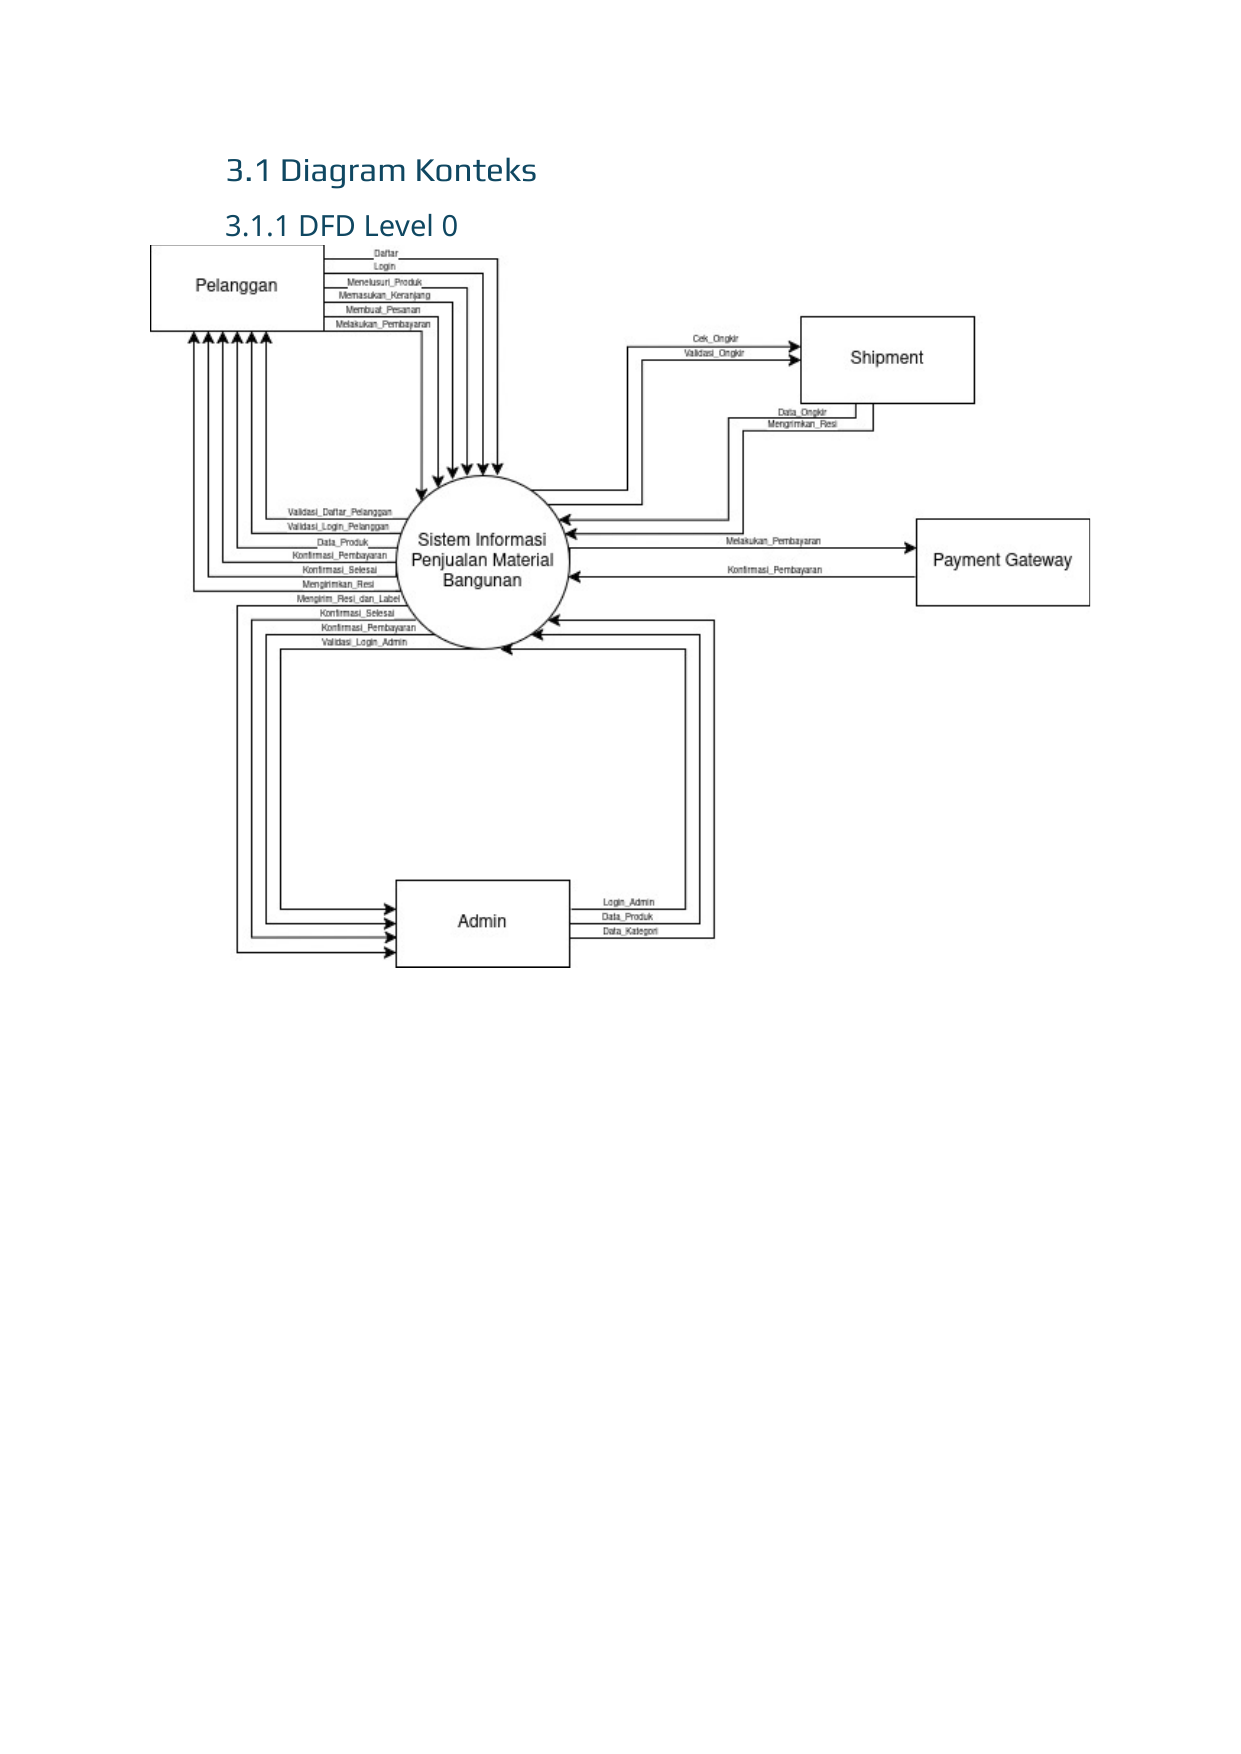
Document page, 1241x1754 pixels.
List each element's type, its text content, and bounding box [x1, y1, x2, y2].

subtitle 3.1 Diagram Konteks [225, 150, 1090, 188]
subtitle 3.1.1 DFD Level 0 [225, 205, 1090, 245]
picture [150, 245, 1091, 968]
